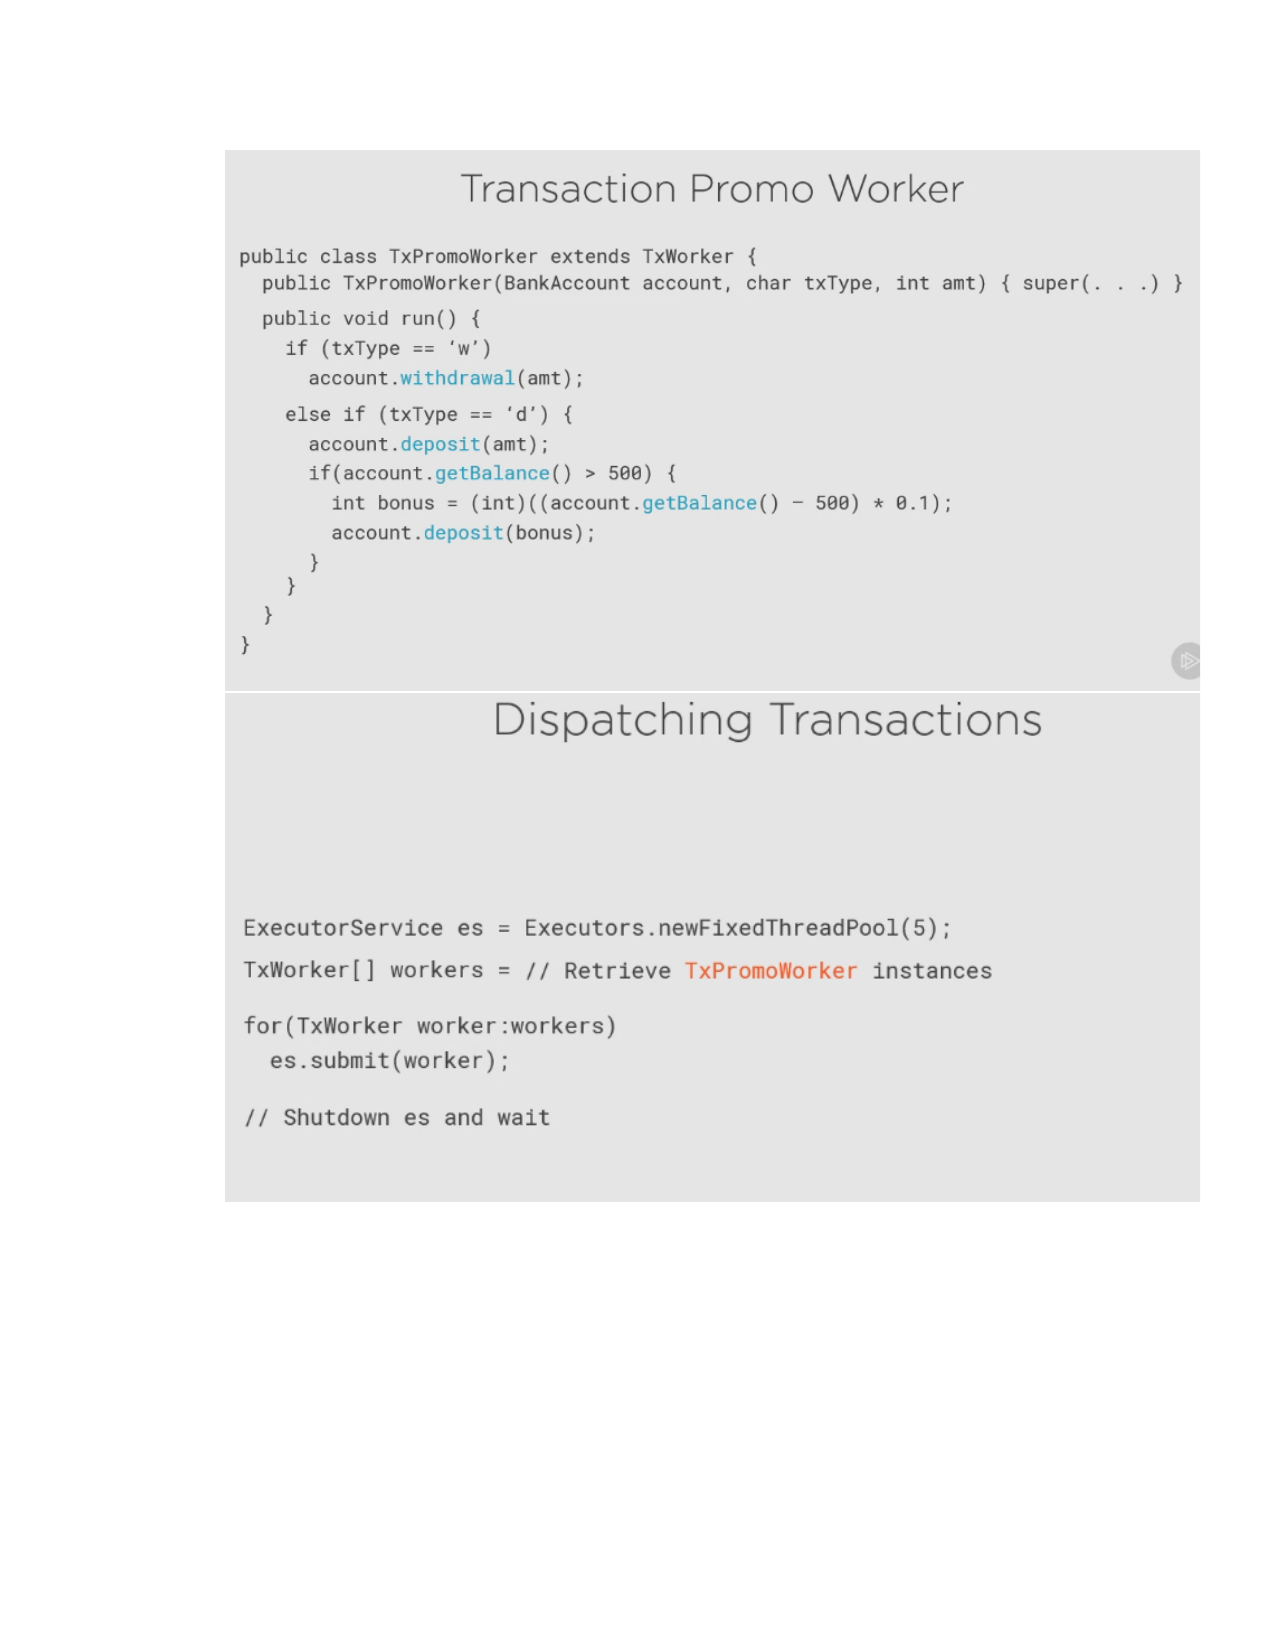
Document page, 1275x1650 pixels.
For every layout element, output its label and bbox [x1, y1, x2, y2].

picture [225, 150, 1200, 691]
picture [225, 693, 1200, 1202]
